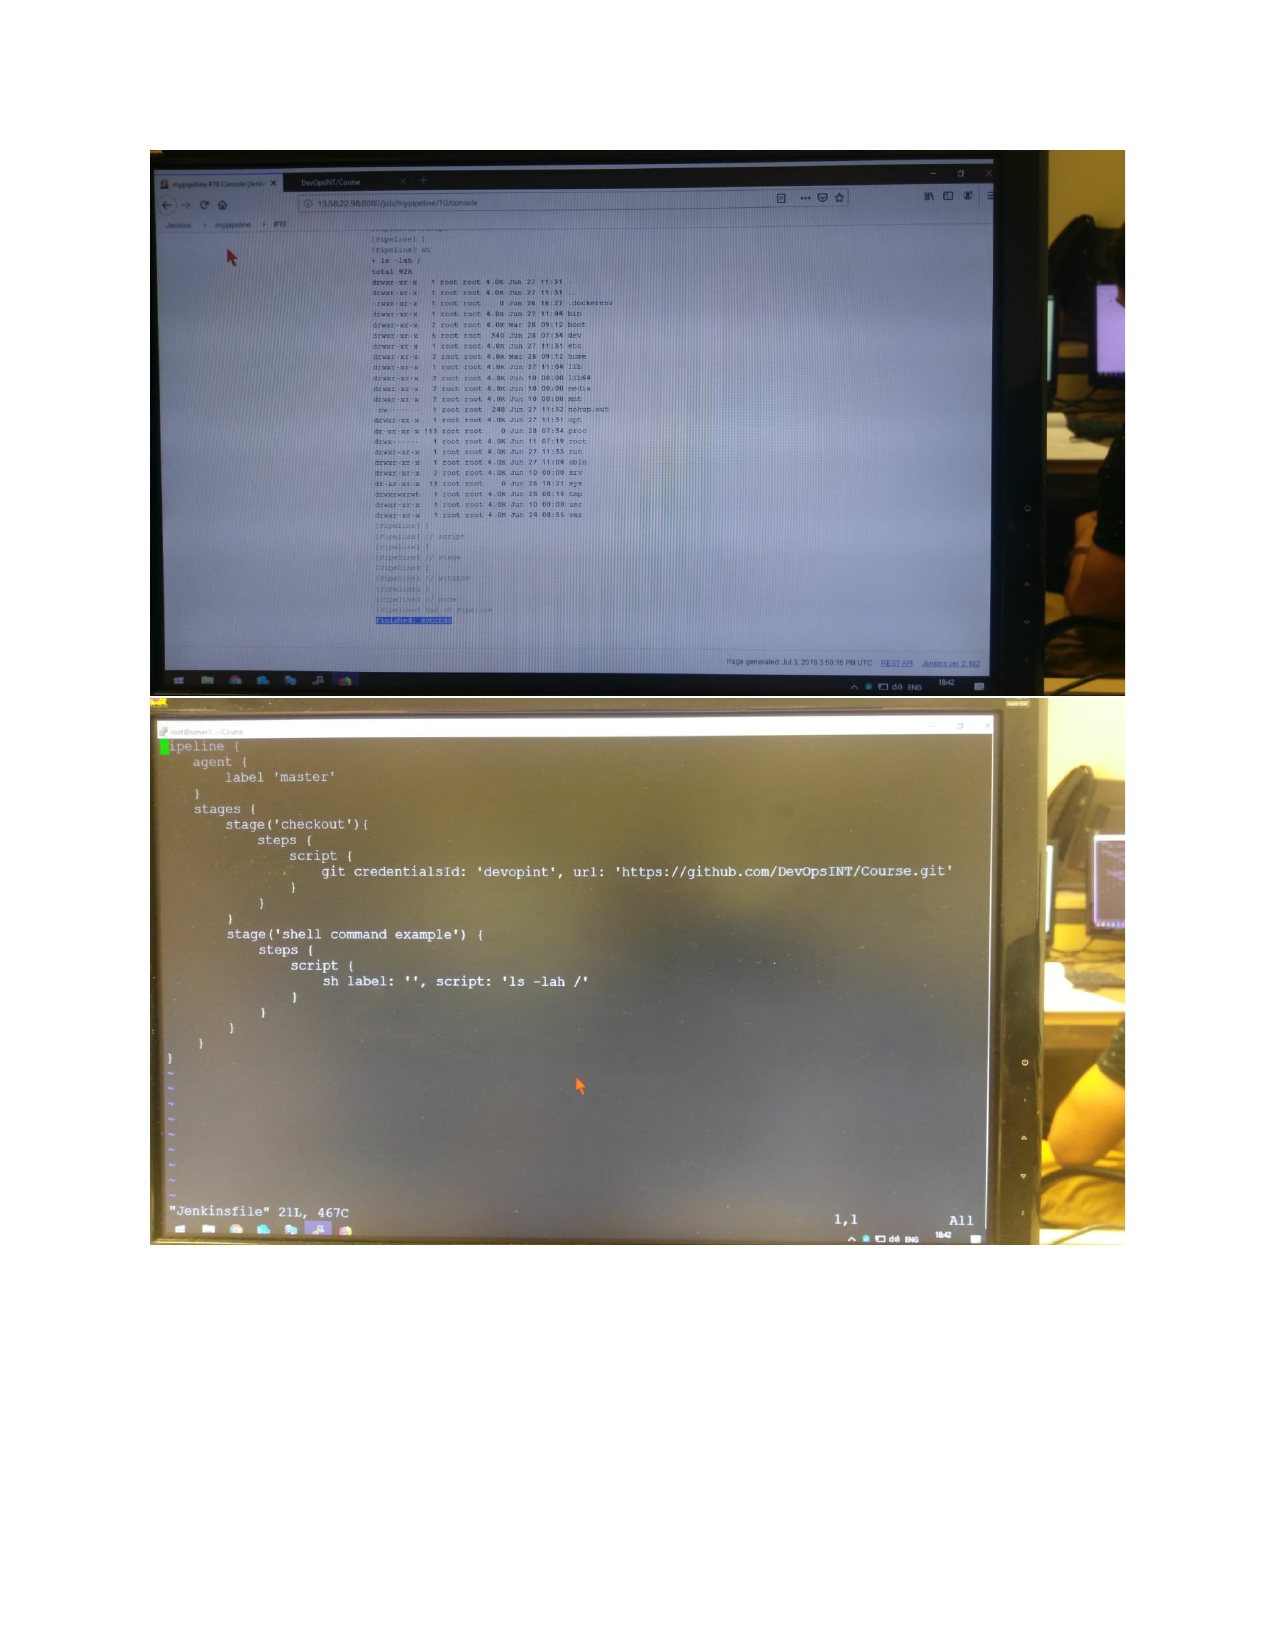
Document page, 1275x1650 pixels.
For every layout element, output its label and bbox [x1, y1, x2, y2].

picture [150, 698, 1125, 1245]
picture [150, 150, 1125, 696]
